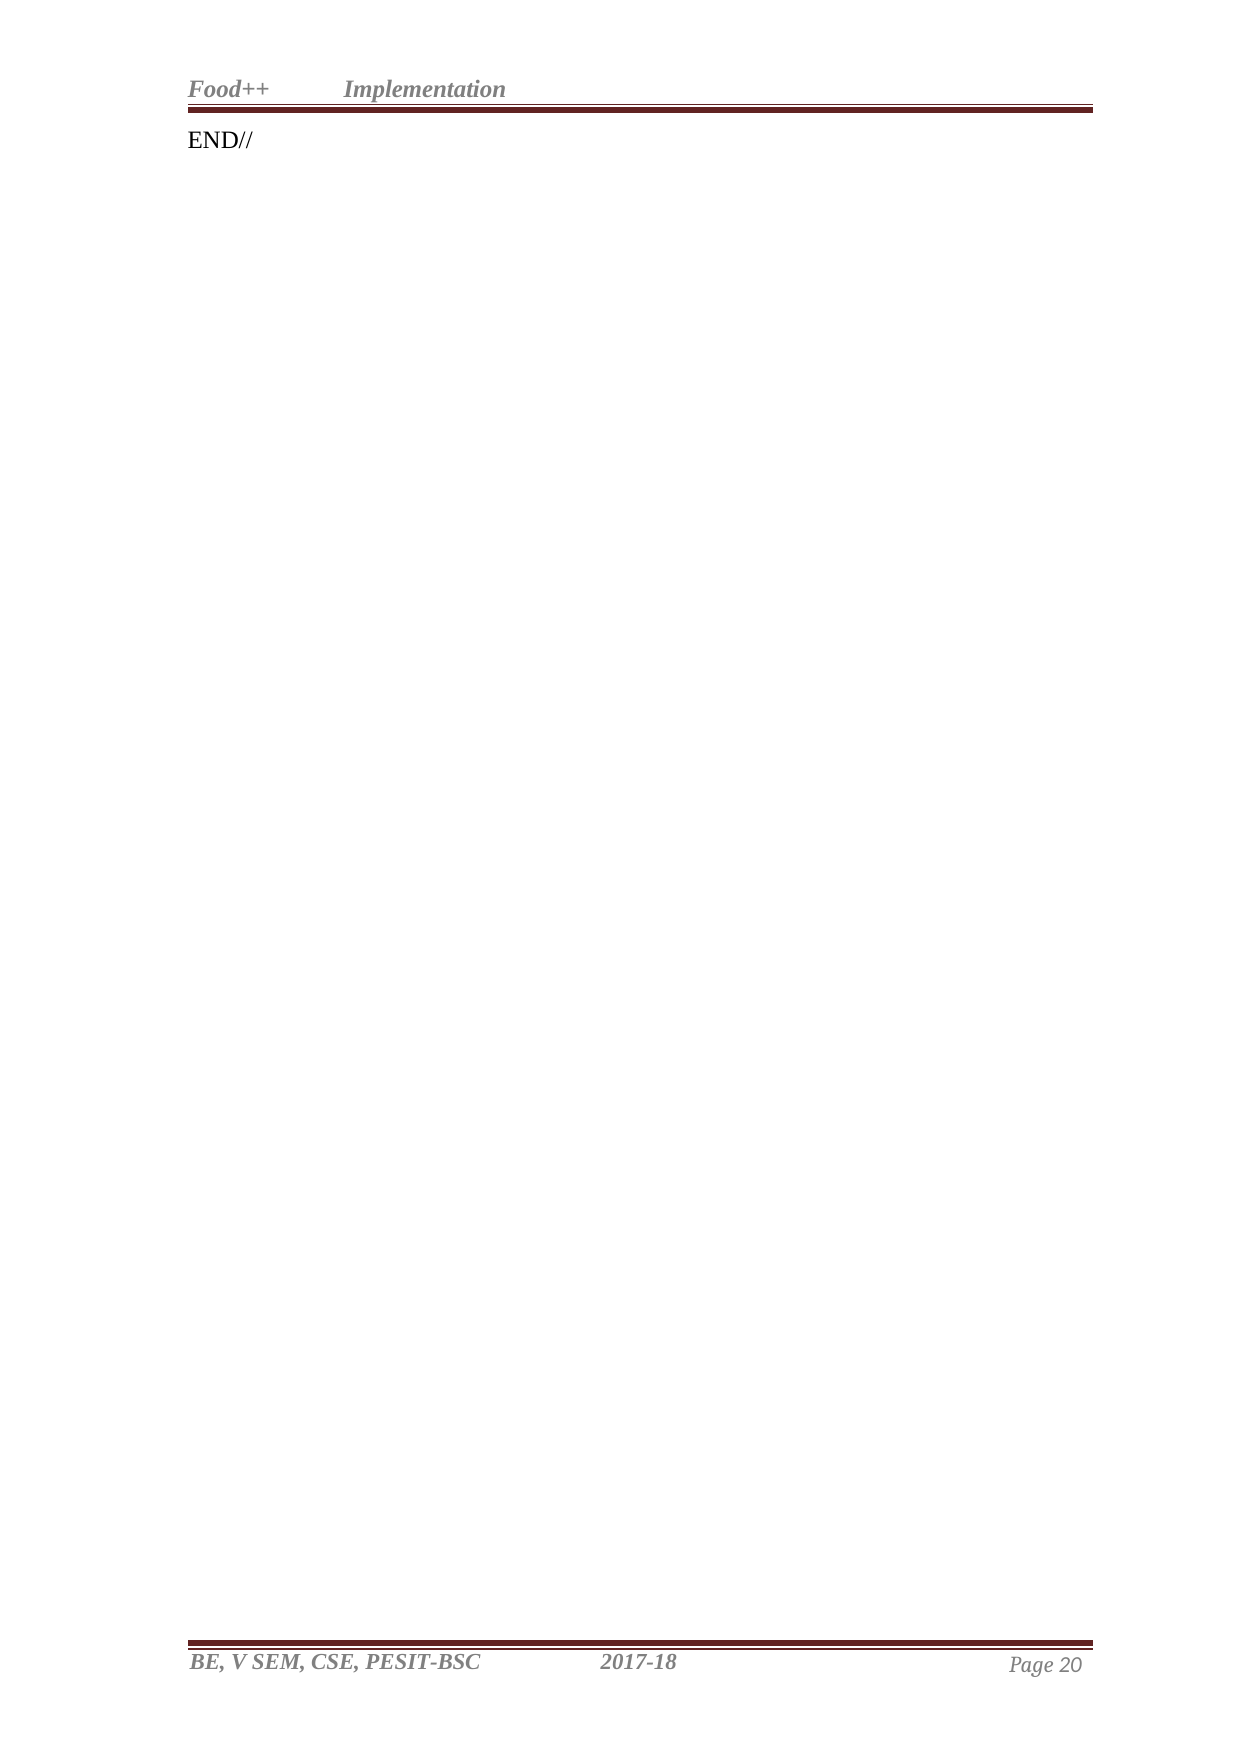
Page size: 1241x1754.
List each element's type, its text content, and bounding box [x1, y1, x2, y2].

text END// [187, 125, 1087, 154]
